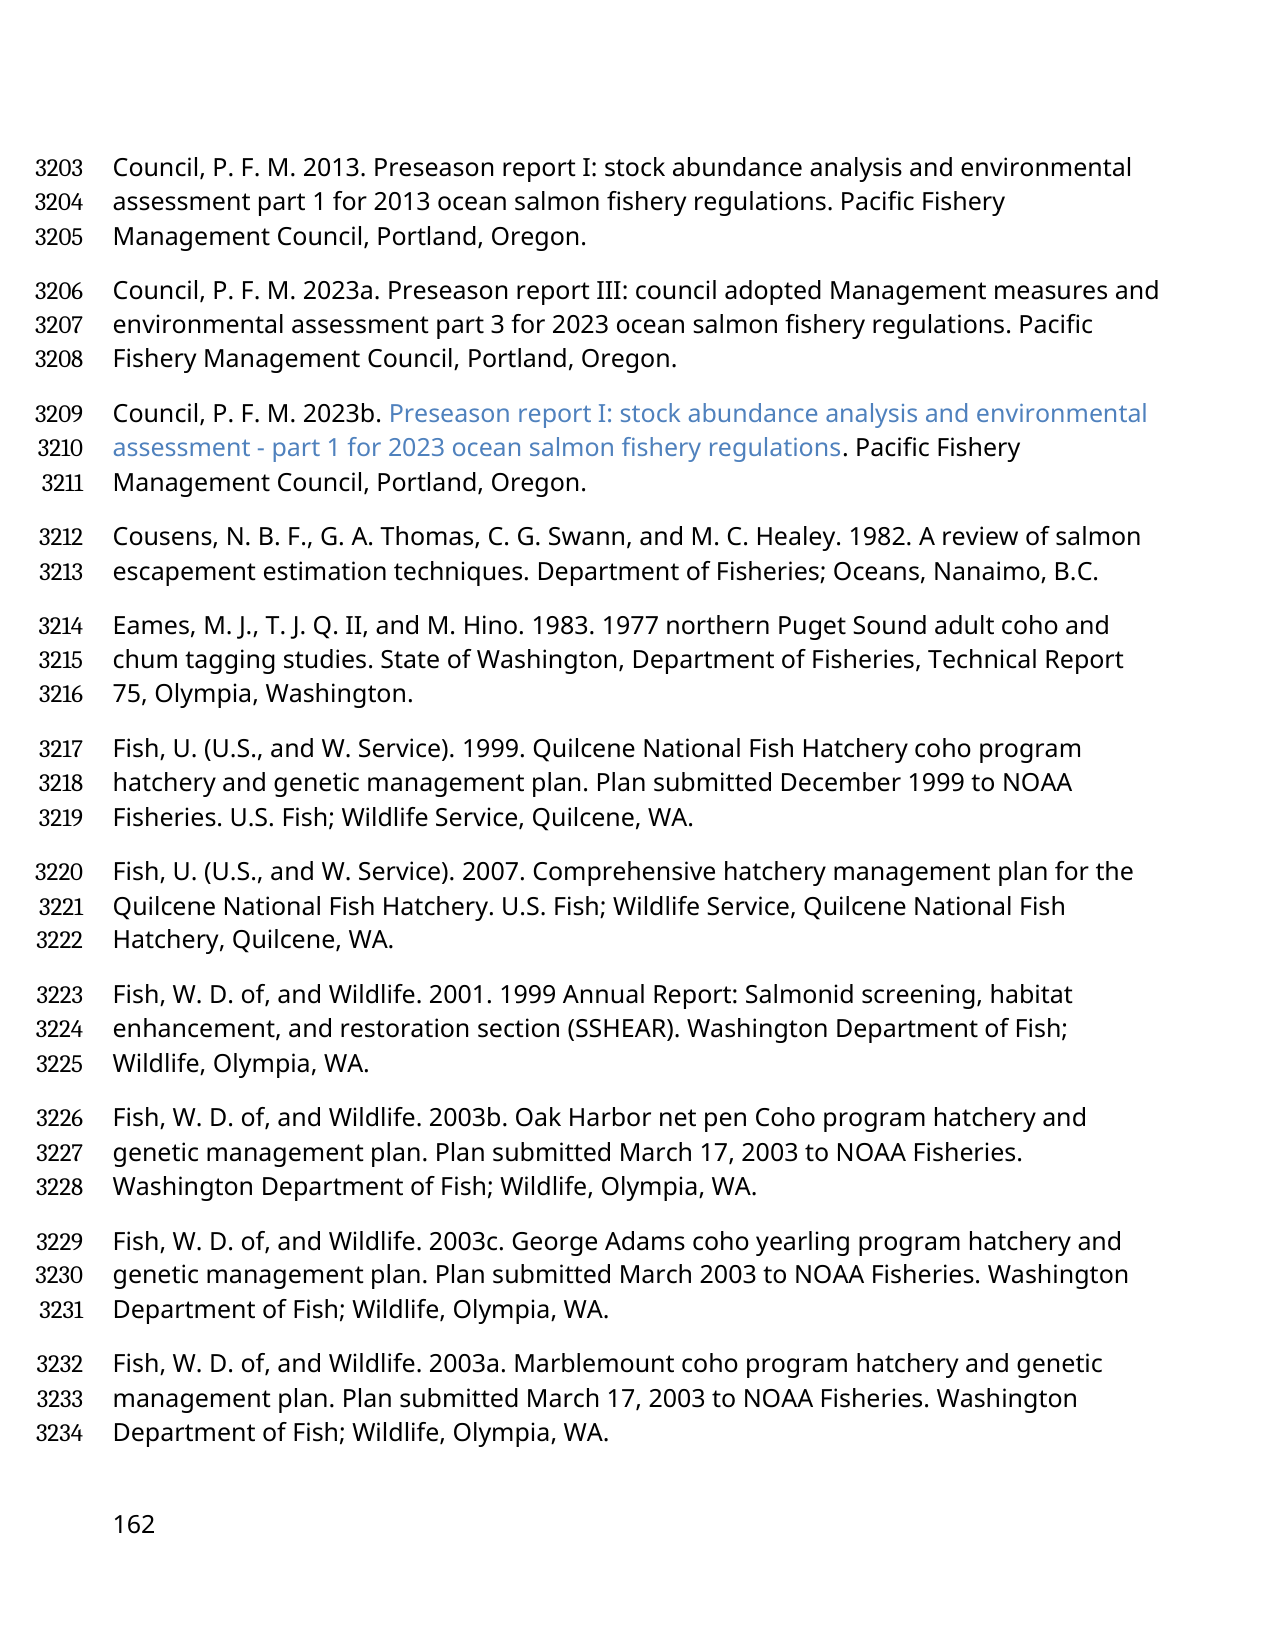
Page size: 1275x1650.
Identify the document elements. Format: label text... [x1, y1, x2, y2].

text Council, P. F. M. 2013. Preseason report I: stock abundance analysis and environmental assessment part 1 for 2013 ocean salmon fishery regulations. Pacific Fishery Management Council, Portland, Oregon. [112, 150, 1162, 252]
text Cousens, N. B. F., G. A. Thomas, C. G. Swann, and M. C. Healey. 1982. A review of salmon escapement estimation techniques. Department of Fisheries; Oceans, Nanaimo, B.C. [112, 519, 1162, 587]
text Fish, U. (U.S., and W. Service). 1999. Quilcene National Fish Hatchery coho program hatchery and genetic management plan. Plan submitted December 1999 to NOAA Fisheries. U.S. Fish; Wildlife Service, Quilcene, WA. [112, 731, 1162, 833]
text Eames, M. J., T. J. Q. II, and M. Hino. 1983. 1977 northern Puget Sound adult coho and chum tagging studies. State of Washington, Department of Fisheries, Technical Report 75, Olympia, Washington. [112, 608, 1162, 710]
text Fish, W. D. of, and Wildlife. 2001. 1999 Annual Report: Salmonid screening, habitat enhancement, and restoration section (SSHEAR). Washington Department of Fish; Wildlife, Olympia, WA. [112, 977, 1162, 1079]
text Council, P. F. M. 2023b. Preseason report I: stock abundance analysis and environmental assessment - part 1 for 2023 ocean salmon fishery regulations. Pacific Fishery Management Council, Portland, Oregon. [112, 396, 1162, 498]
text Fish, U. (U.S., and W. Service). 2007. Comprehensive hatchery management plan for the Quilcene National Fish Hatchery. U.S. Fish; Wildlife Service, Quilcene National Fish Hatchery, Quilcene, WA. [112, 854, 1162, 956]
text Fish, W. D. of, and Wildlife. 2003b. Oak Harbor net pen Coho program hatchery and genetic management plan. Plan submitted March 17, 2003 to NOAA Fisheries. Washington Department of Fish; Wildlife, Olympia, WA. [112, 1100, 1162, 1202]
text Council, P. F. M. 2023a. Preseason report III: council adopted Management measures and environmental assessment part 3 for 2023 ocean salmon fishery regulations. Pacific Fishery Management Council, Portland, Oregon. [112, 273, 1162, 375]
text Fish, W. D. of, and Wildlife. 2003a. Marblemount coho program hatchery and genetic management plan. Plan submitted March 17, 2003 to NOAA Fisheries. Washington Department of Fish; Wildlife, Olympia, WA. [112, 1346, 1162, 1448]
text Fish, W. D. of, and Wildlife. 2003c. George Adams coho yearling program hatchery and genetic management plan. Plan submitted March 2003 to NOAA Fisheries. Washington Department of Fish; Wildlife, Olympia, WA. [112, 1223, 1162, 1325]
